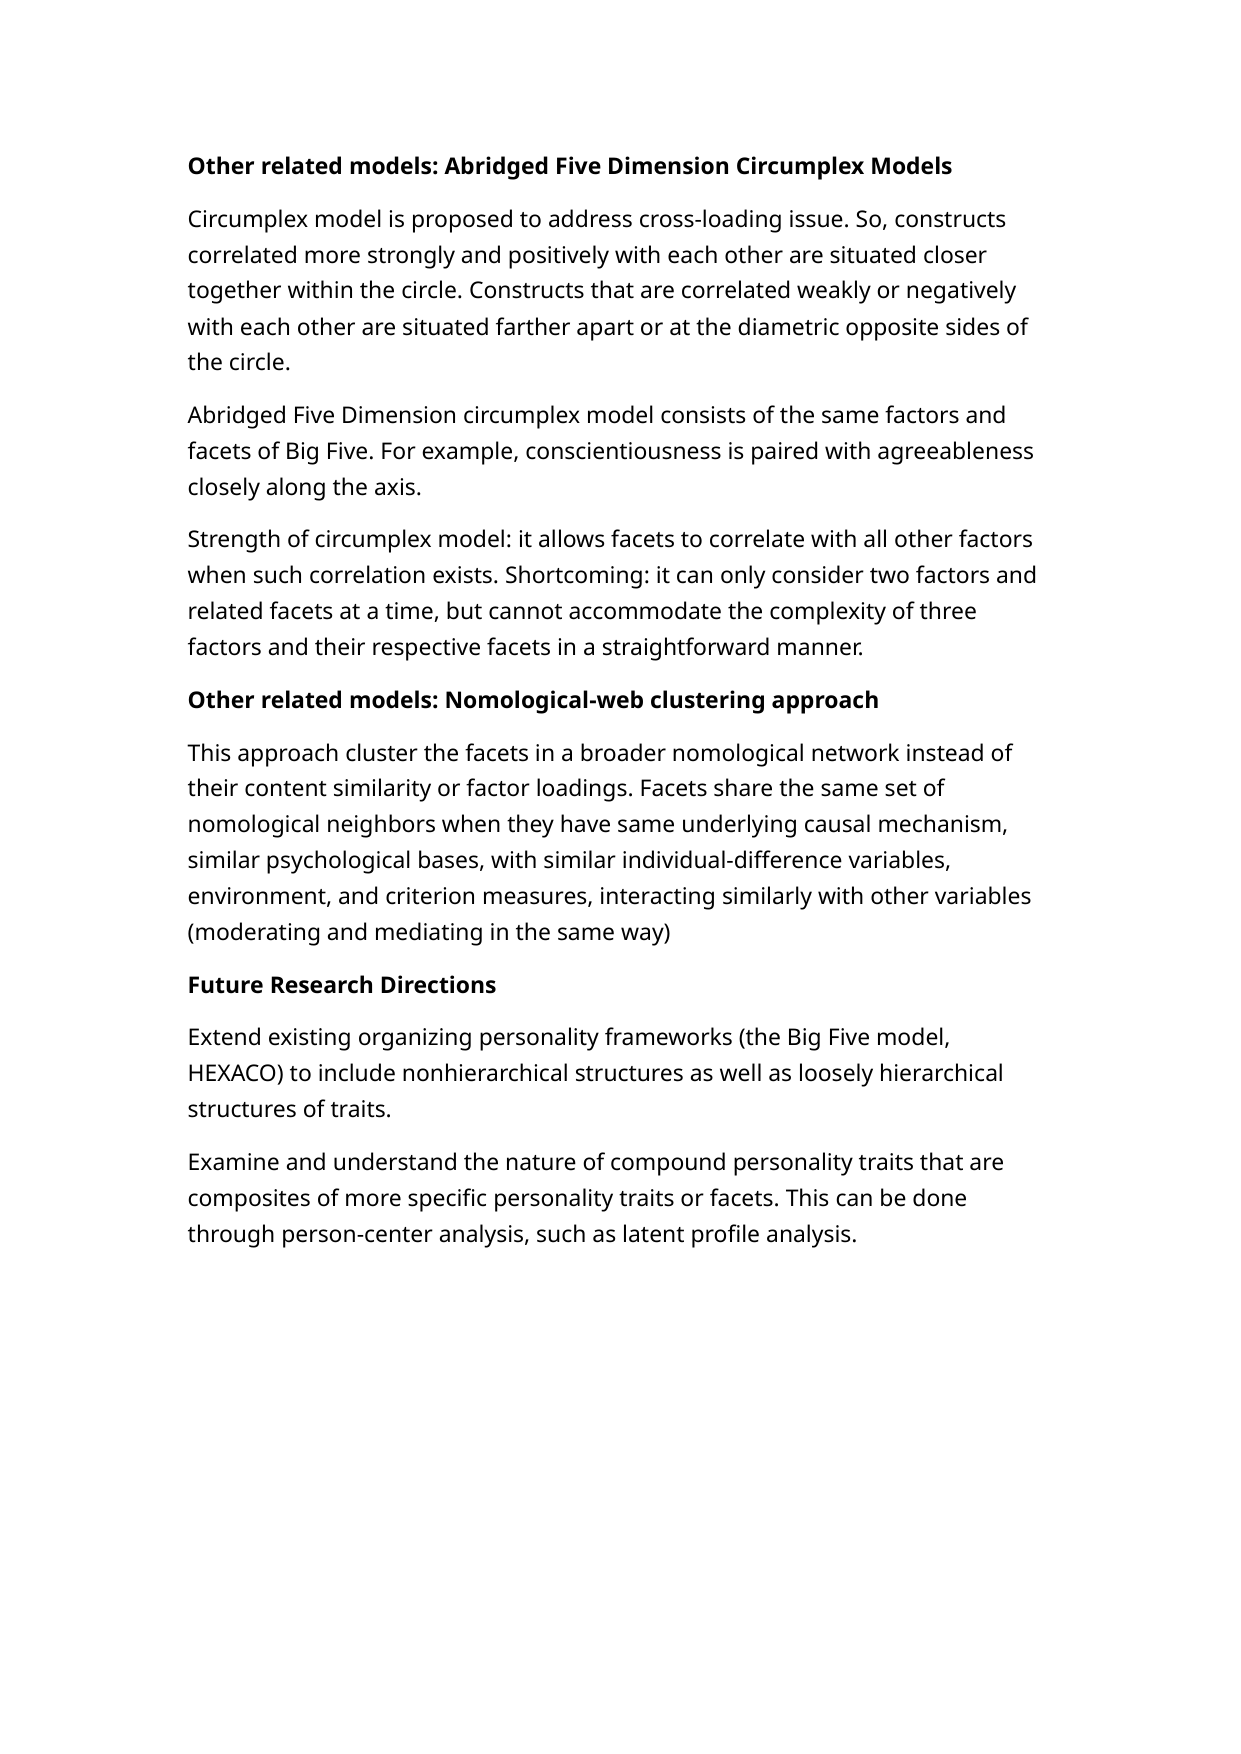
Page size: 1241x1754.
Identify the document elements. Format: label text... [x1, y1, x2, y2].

text Strength of circumplex model: it allows facets to correlate with all other factors when such correlation exists. Shortcoming: it can only consider two factors and related facets at a time, but cannot accommodate the complexity of three factors and their respective facets in a straightforward manner. [187, 523, 1053, 662]
text Circumplex model is proposed to address cross-loading issue. So, constructs correlated more strongly and positively with each other are situated closer together within the circle. Constructs that are correlated weakly or negatively with each other are situated farther apart or at the diametric opposite sides of the circle. [187, 203, 1053, 378]
text Future Research Directions [187, 969, 1053, 1000]
text Abridged Five Dimension circumplex model consists of the same factors and facets of Big Five. For example, conscientiousness is paired with agreeableness closely along the axis. [187, 399, 1053, 502]
text This approach cluster the facets in a broader nomological network instead of their content similarity or factor loadings. Facets share the same set of nomological neighbors when they have same underlying causal mechanism, similar psychological bases, with similar individual-difference variables, environment, and criterion measures, interacting similarly with other variables (moderating and mediating in the same way) [187, 736, 1053, 947]
text Other related models: Nomological-web clustering approach [187, 684, 1053, 715]
text Extend existing organizing personality frameworks (the Big Five model, HEXACO) to include nonhierarchical structures as well as loosely hierarchical structures of traits. [187, 1021, 1053, 1124]
text Other related models: Abridged Five Dimension Circumplex Models [187, 150, 1053, 181]
text Examine and understand the nature of compound personality traits that are composites of more specific personality traits or facets. This can be done through person-center analysis, such as latent profile analysis. [187, 1146, 1053, 1249]
